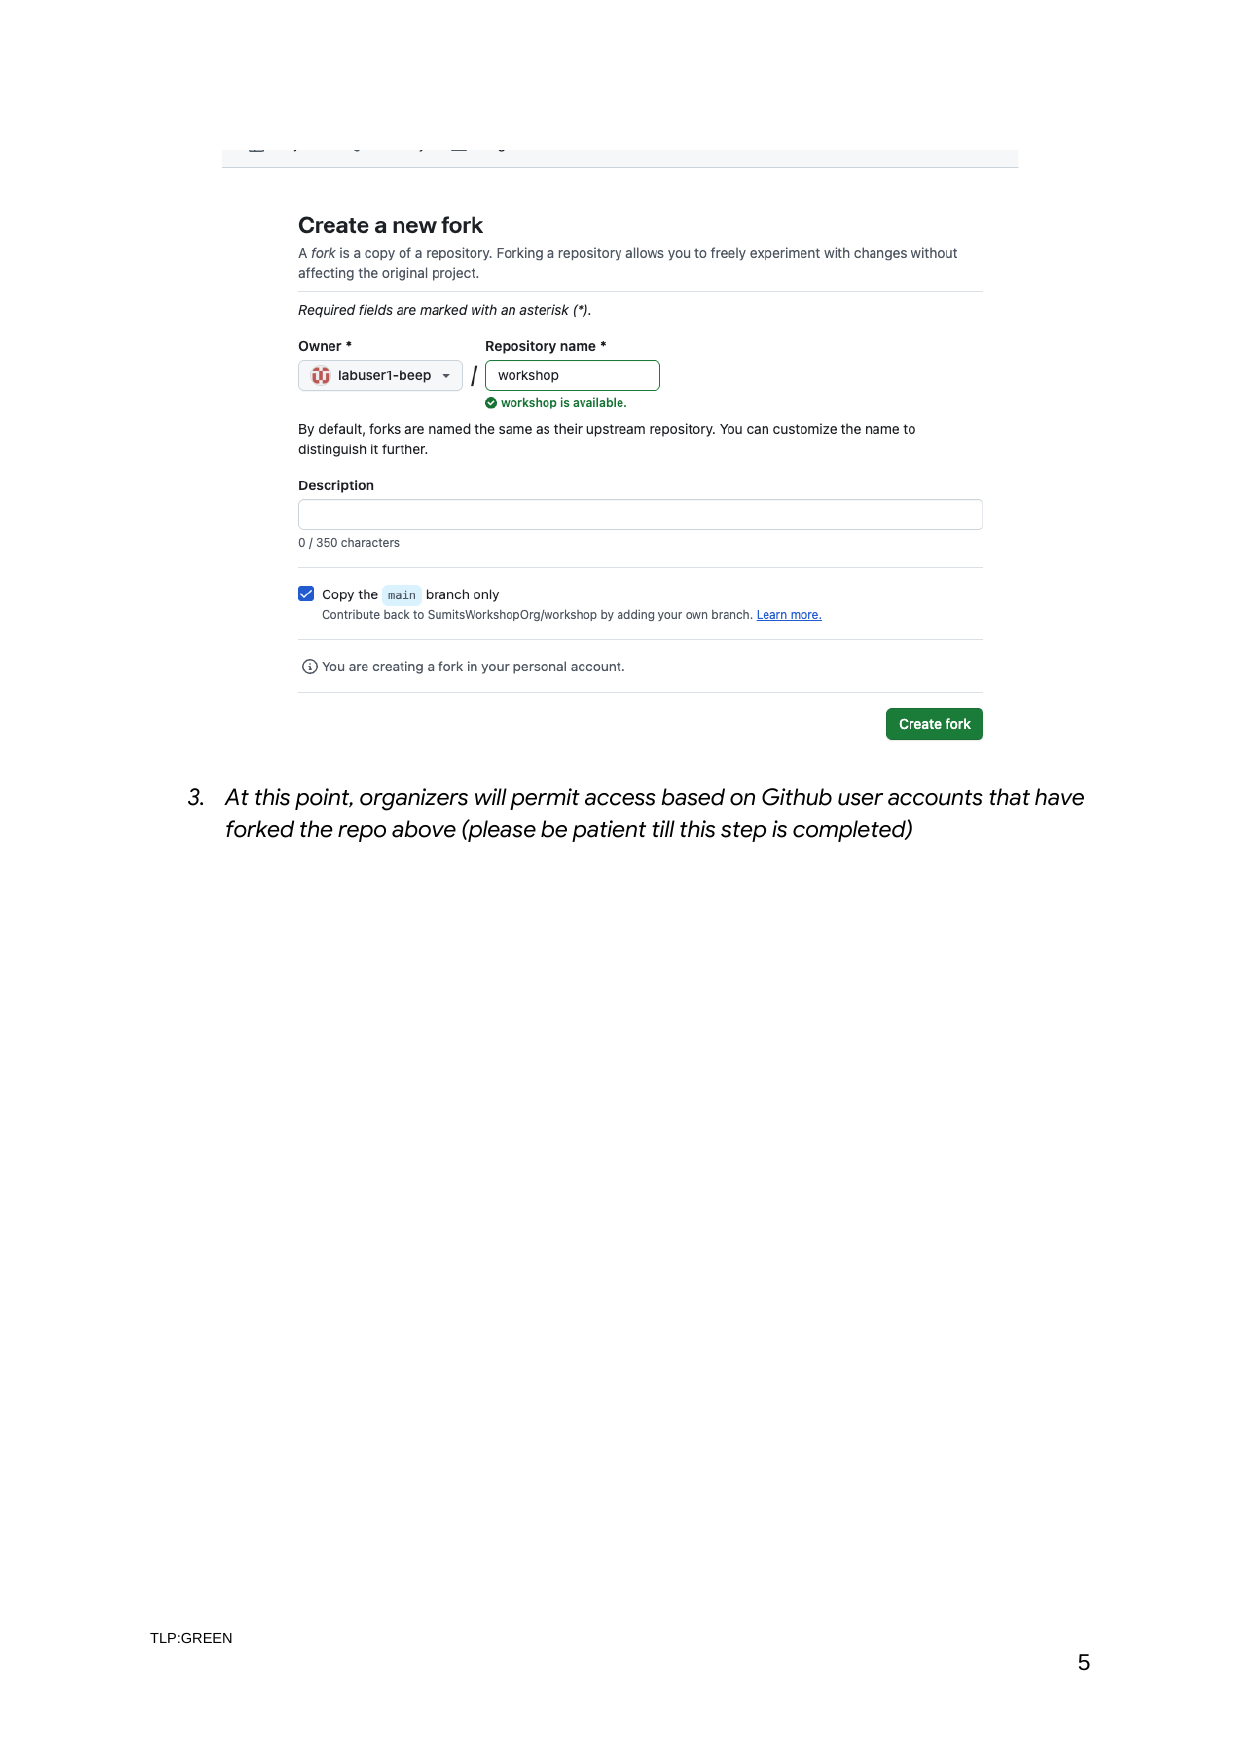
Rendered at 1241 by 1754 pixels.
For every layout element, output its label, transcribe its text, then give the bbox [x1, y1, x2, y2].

list At this point, organizers will permit access based on Github user accounts that have forked the repo above (please be patient till this step is completed) [187, 783, 1090, 844]
picture [221, 150, 1019, 779]
